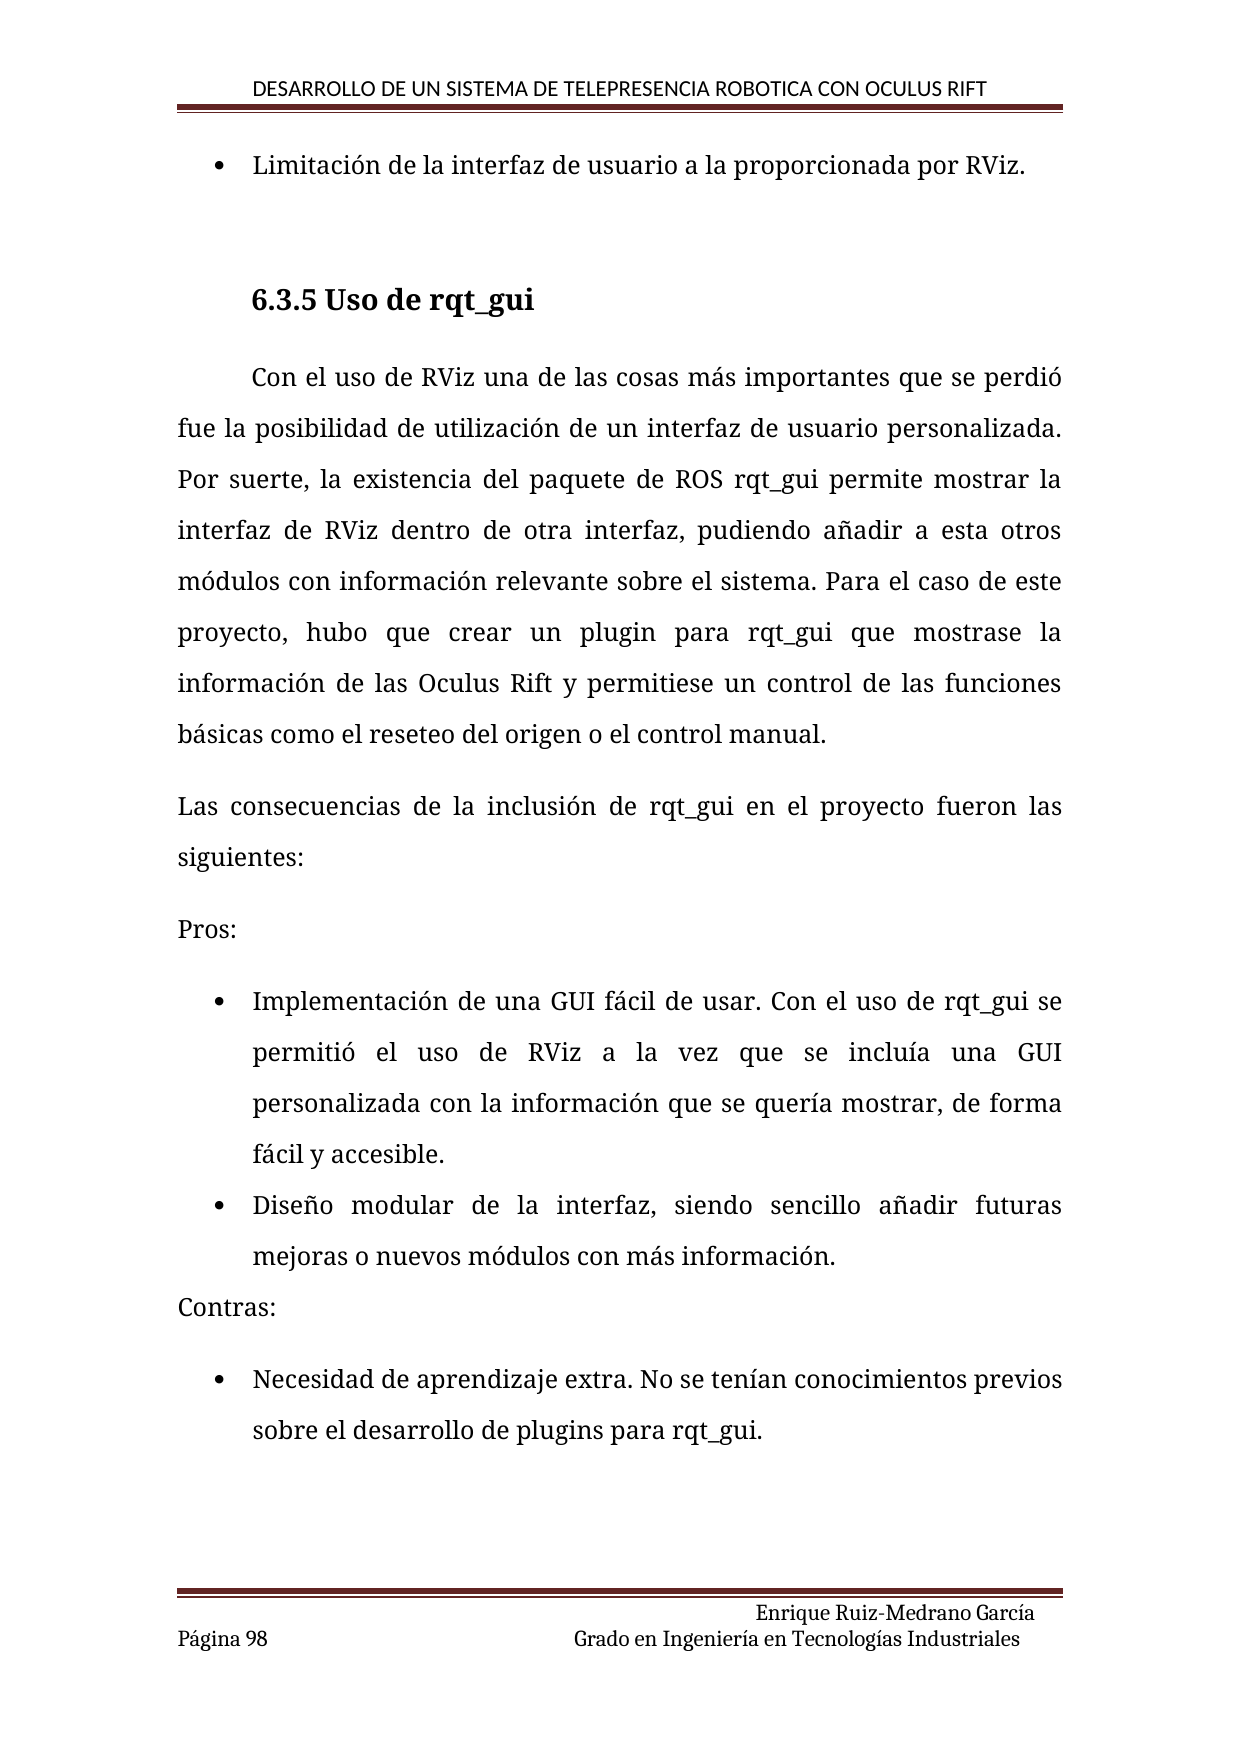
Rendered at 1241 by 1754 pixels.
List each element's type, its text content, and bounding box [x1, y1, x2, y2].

text Las consecuencias de la inclusión de rqt_gui en el proyecto fueron las siguientes: [177, 788, 1063, 873]
text Con el uso de RViz una de las cosas más importantes que se perdió fue la posibilidad de utilización de un interfaz de usuario personalizada. Por suerte, la existencia del paquete de ROS rqt_gui permite mostrar la interfaz de RViz dentro de otra interfaz, pudiendo añadir a esta otros módulos con información relevante sobre el sistema. Para el caso de este proyecto, hubo que crear un plugin para rqt_gui que mostrase la información de las Oculus Rift y permitiese un control de las funciones básicas como el reseteo del origen o el control manual. [177, 359, 1063, 751]
list Implementación de una GUI fácil de usar. Con el uso de rqt_gui se permitió el uso de RViz a la vez que se incluía una GUI personalizada con la información que se quería mostrar, de forma fácil y accesible. [215, 983, 1063, 1170]
text Pros: [177, 911, 1063, 945]
list Limitación de la interfaz de usuario a la proporcionada por RViz. [215, 148, 1063, 182]
text Contras: [177, 1289, 1063, 1323]
text 6.3.5 Uso de rqt_gui [177, 279, 1063, 319]
list Diseño modular de la interfaz, siendo sencillo añadir futuras mejoras o nuevos módulos con más información. [215, 1187, 1063, 1272]
list Necesidad de aprendizaje extra. No se tenían conocimientos previos sobre el desarrollo de plugins para rqt_gui. [215, 1361, 1063, 1446]
